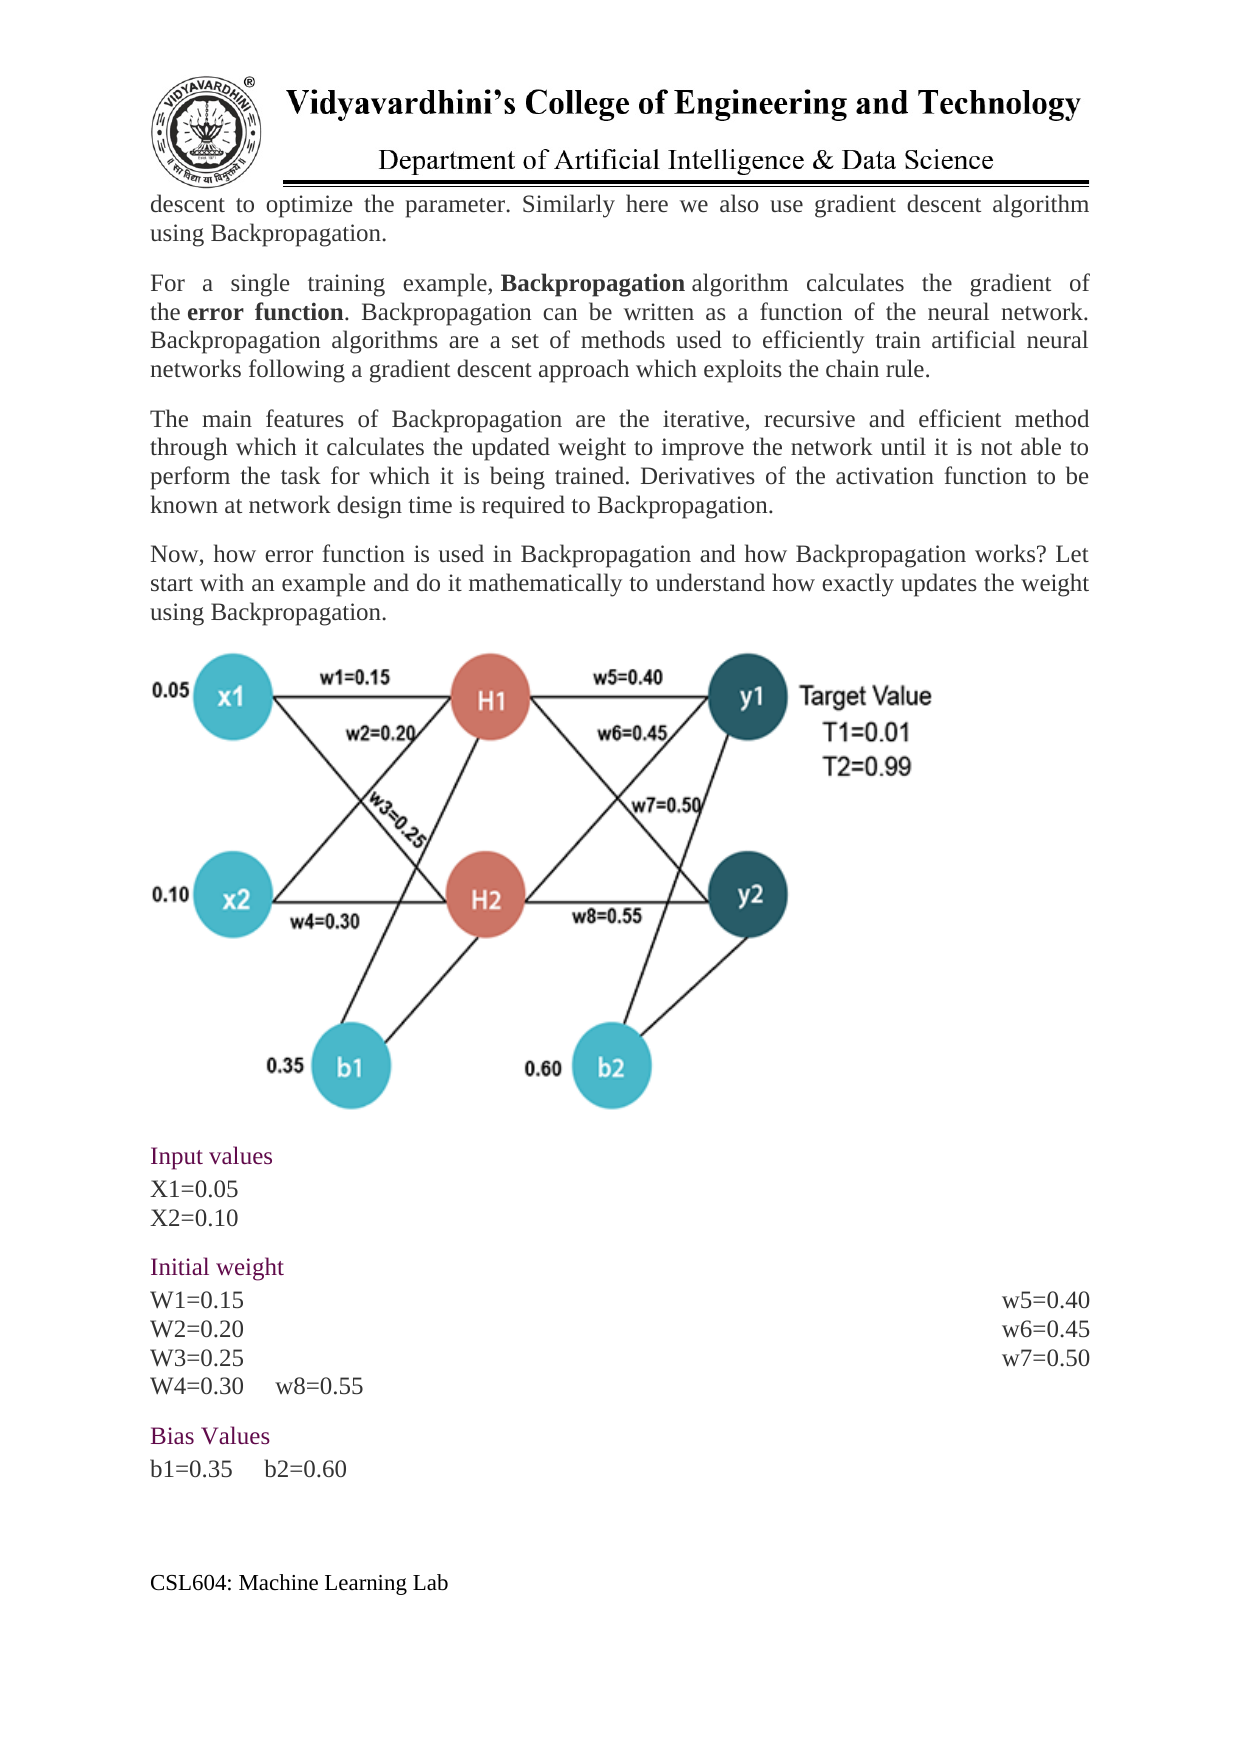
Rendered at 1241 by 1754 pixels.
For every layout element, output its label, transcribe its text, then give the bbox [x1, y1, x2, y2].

subtitle Initial weight [150, 1252, 1090, 1281]
text b1=0.35 b2=0.60 [150, 1454, 1090, 1483]
subtitle Bias Values [150, 1421, 1090, 1450]
subtitle Input values [150, 1141, 1090, 1169]
text The main features of Backpropagation are the iterative, recursive and efficient method through which it calculates the updated weight to improve the network until it is not able to perform the task for which it is being trained. Derivatives of the activation function to be known at network design time is required to Backpropagation. [150, 404, 1090, 519]
picture [150, 75, 1091, 190]
text X1=0.05 X2=0.10 [150, 1174, 1090, 1231]
text W1=0.15 w5=0.40 W2=0.20 w6=0.45 W3=0.25 w7=0.50 W4=0.30 w8=0.55 [150, 1285, 1090, 1400]
text Now, how error function is used in Backpropagation and how Backpropagation works? Let start with an example and do it mathematically to understand how exactly updates the weight using Backpropagation. [150, 539, 1090, 626]
text For a single training example, Backpropagation algorithm calculates the gradient of the error function. Backpropagation can be written as a function of the neural network. Backpropagation algorithms are a set of methods used to efficiently train artificial neural networks following a gradient descent approach which exploits the chain rule. [150, 268, 1090, 383]
picture [150, 646, 932, 1116]
